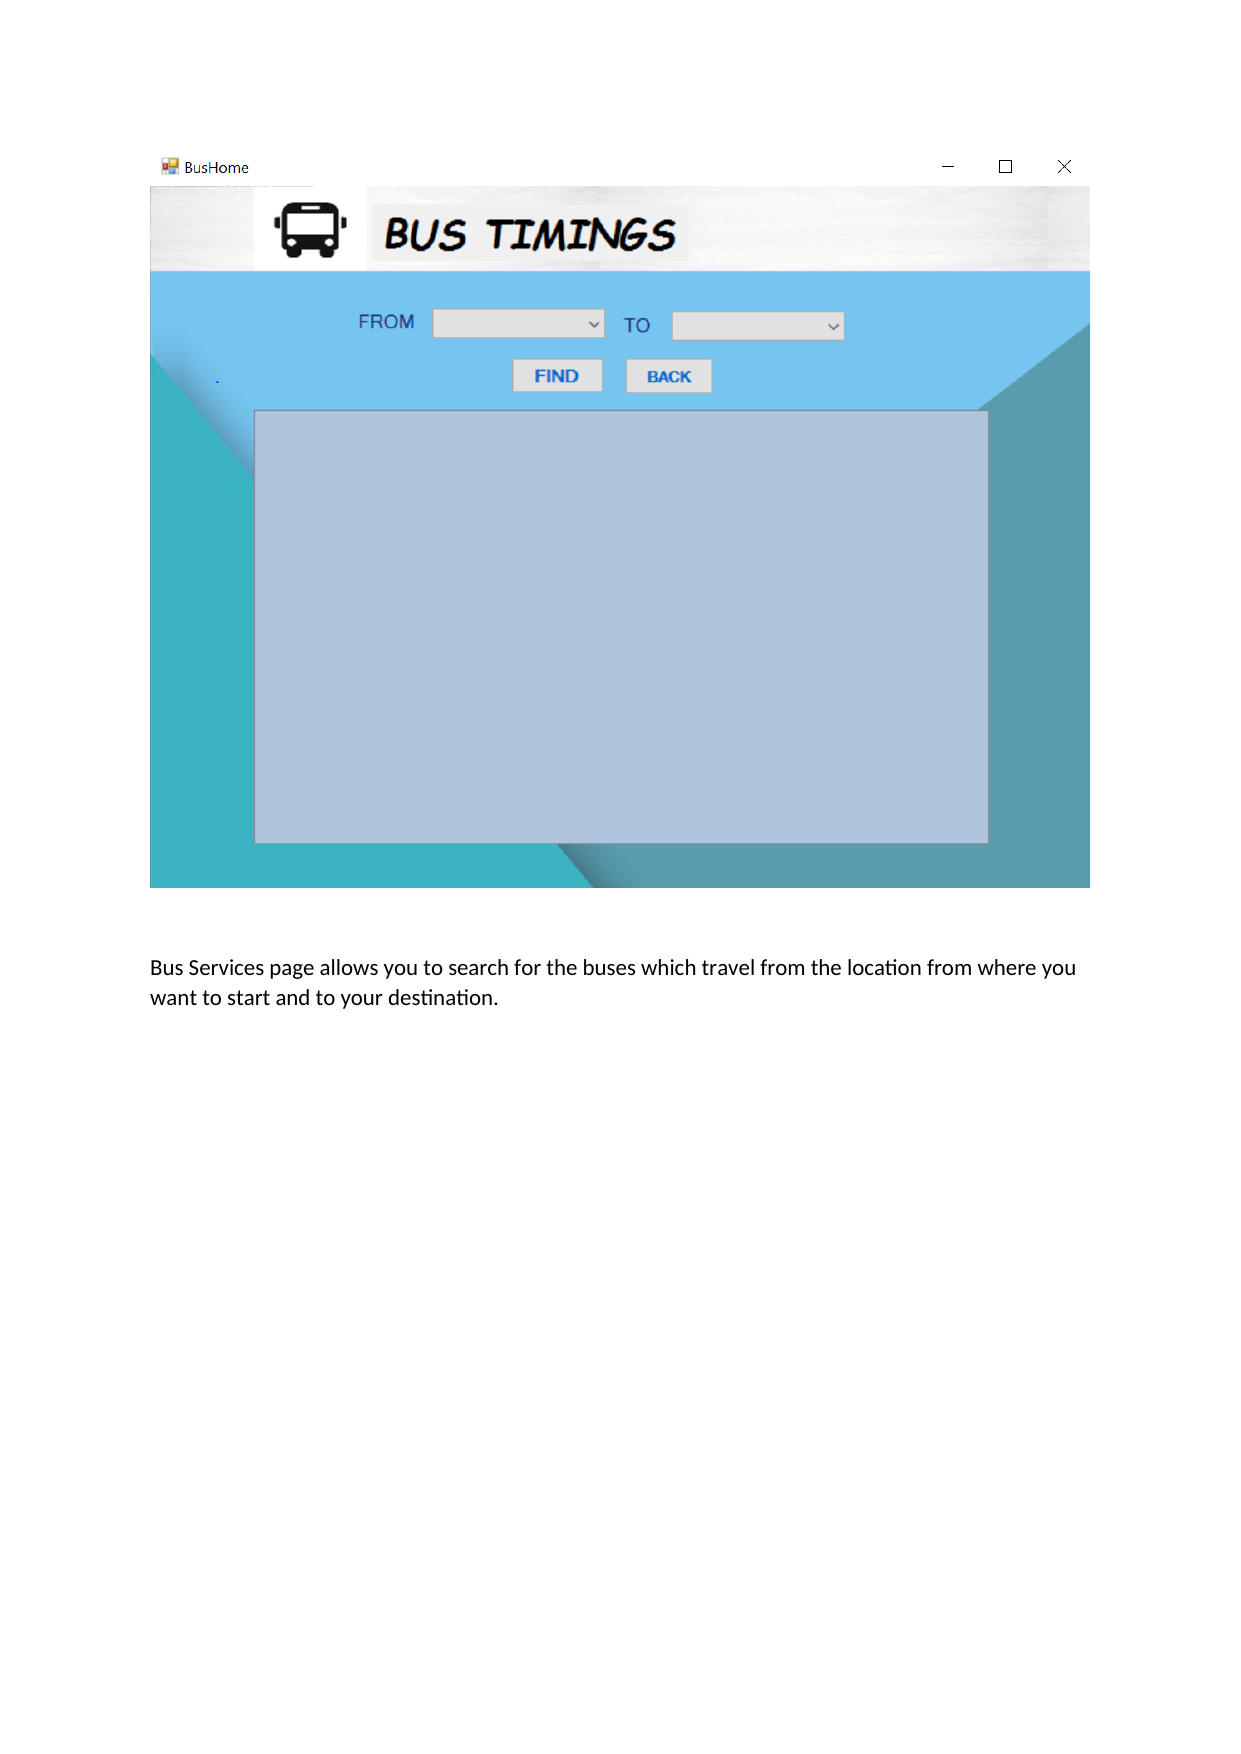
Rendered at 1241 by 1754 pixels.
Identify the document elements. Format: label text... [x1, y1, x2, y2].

picture [150, 150, 1091, 888]
text Bus Services page allows you to search for the buses which travel from the location from where you want to start and to your destination. [150, 953, 1090, 1011]
